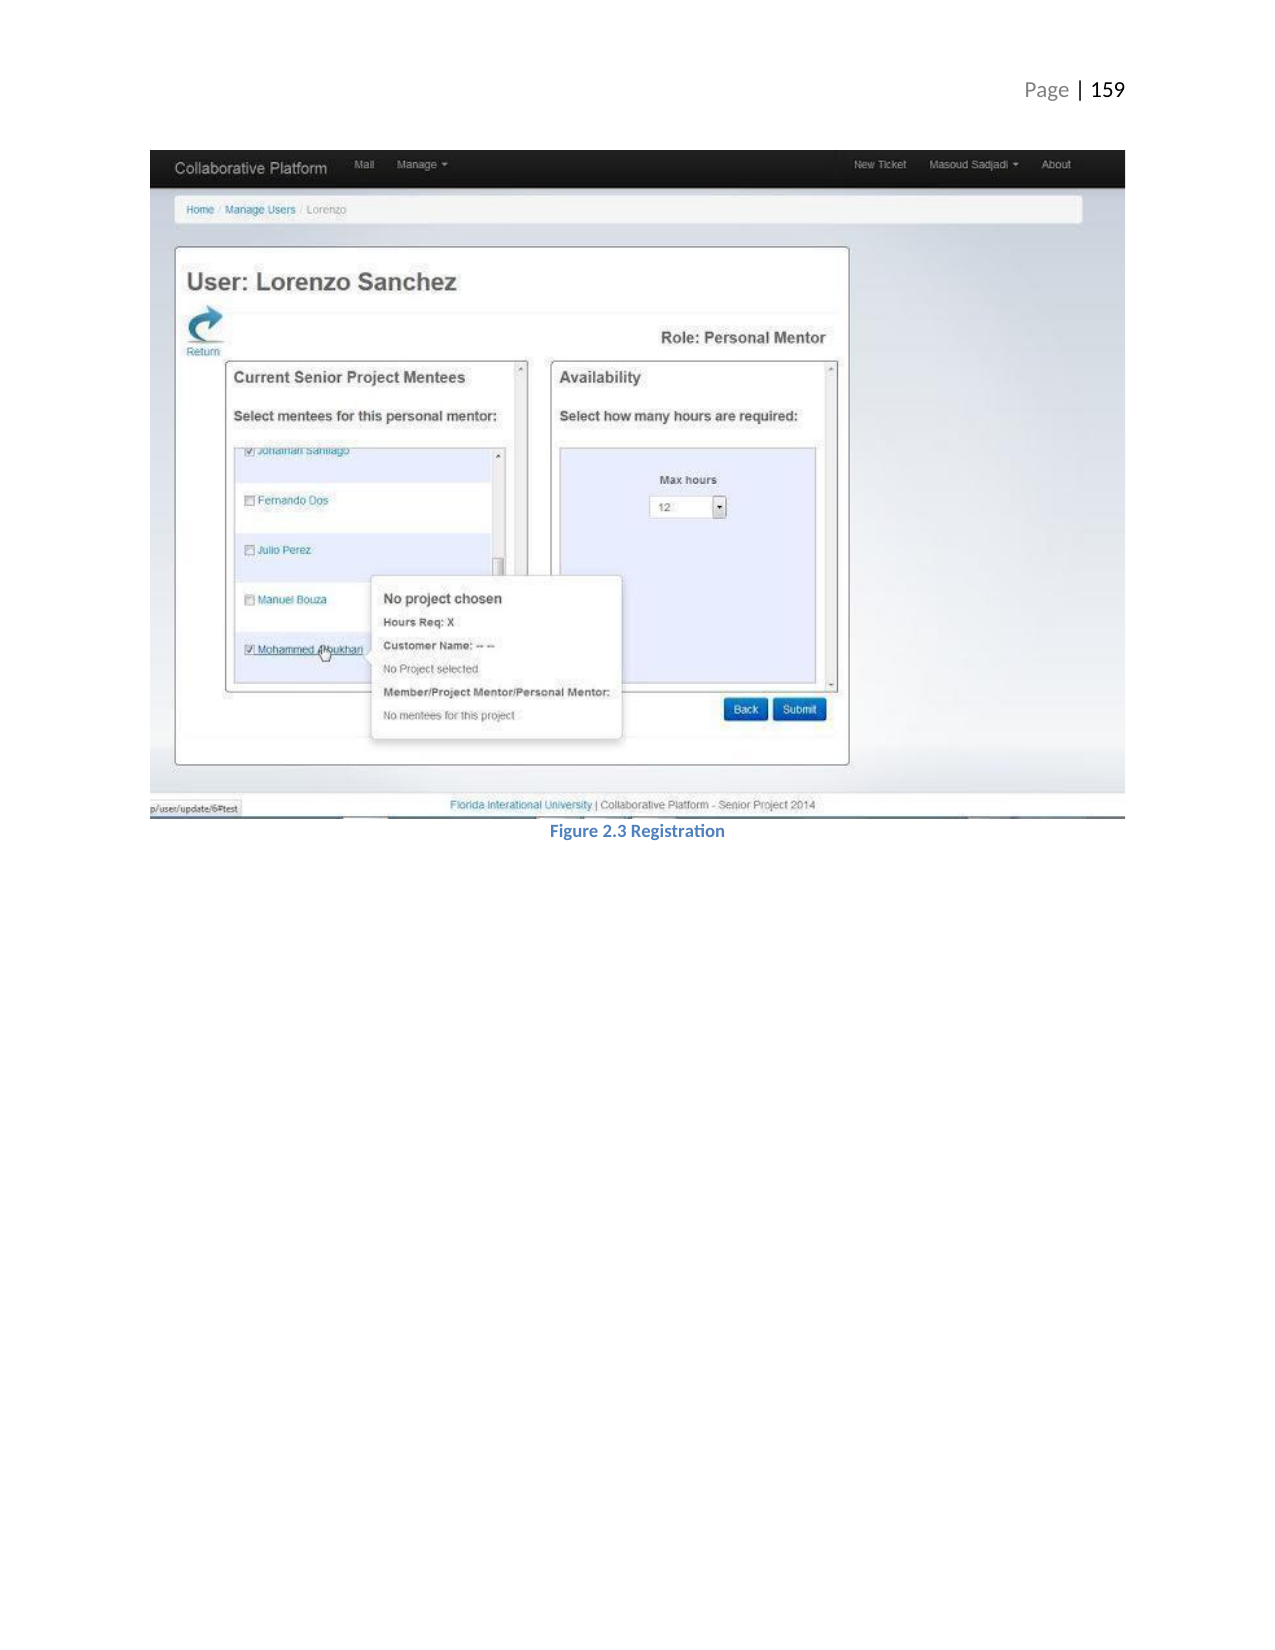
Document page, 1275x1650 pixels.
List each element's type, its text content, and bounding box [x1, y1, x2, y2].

picture [150, 150, 1125, 819]
text Figure 2.3 Registration [150, 819, 1125, 842]
